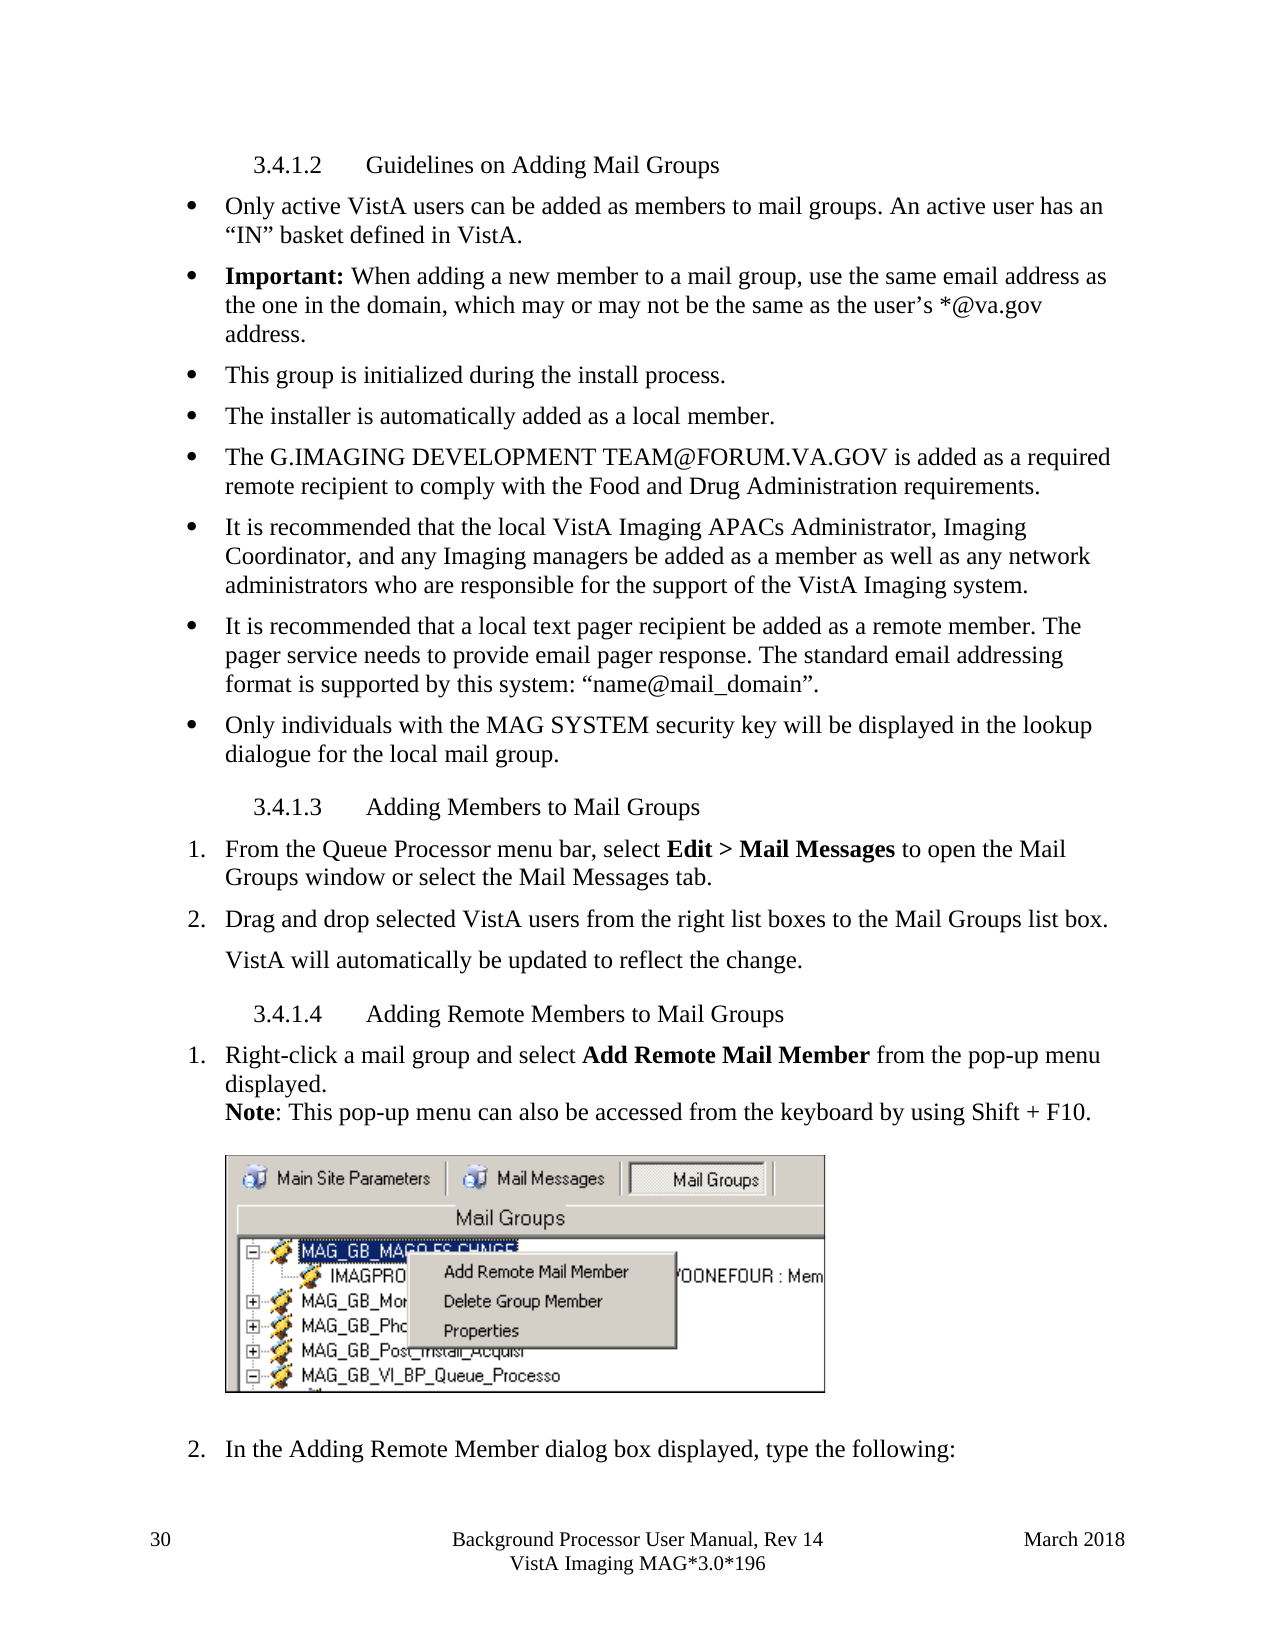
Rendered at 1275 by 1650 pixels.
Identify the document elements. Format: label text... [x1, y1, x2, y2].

list Only active VistA users can be added as members to mail groups. An active user has an “IN” basket defined in VistA. [187, 191, 1125, 249]
list The G.IMAGING DEVELOPMENT TEAM@FORUM.VA.GOV is added as a required remote recipient to comply with the Food and Drug Administration requirements. [187, 442, 1125, 500]
list Drag and drop selected VistA users from the right list boxes to the Mail Groups list box. [187, 904, 1125, 932]
list From the Queue Processor menu bar, select Edit > Mail Messages to open the Mail Groups window or select the Mail Messages tab. [187, 834, 1125, 891]
text VistA will automatically be updated to reflect the change. [225, 945, 1125, 974]
list It is recommended that a local text pager recipient be added as a remote member. The pager service needs to provide email pager response. The standard email addressing format is supported by this system: “name@mail_domain”. [187, 611, 1125, 697]
subtitle Adding Remote Members to Mail Groups [253, 999, 1125, 1027]
list Only individuals with the MAG SYSTEM security key will be displayed in the lookup dialogue for the local mail group. [187, 710, 1125, 767]
list Important: When adding a new member to a mail group, use the same email address as the one in the domain, which may or may not be the same as the user’s *@va.gov address. [187, 261, 1125, 347]
list In the Adding Remote Member dialog box displayed, type the following: [187, 1434, 1125, 1462]
list The installer is automatically added as a local member. [187, 401, 1125, 430]
list Right-click a mail group and select Add Remote Mail Member from the pop-up menu displayed. Note: This pop-up menu can also be accessed from the keyboard by using Shift + F10. [187, 1040, 1125, 1421]
list It is recommended that the local VistA Imaging APACs Administrator, Imaging Coordinator, and any Imaging managers be added as a member as well as any network administrators who are responsible for the support of the VistA Imaging system. [187, 512, 1125, 599]
list This group is initialized during the install process. [187, 360, 1125, 389]
subtitle Adding Members to Mail Groups [253, 792, 1125, 821]
subtitle Guidelines on Adding Mail Groups [253, 150, 1125, 179]
